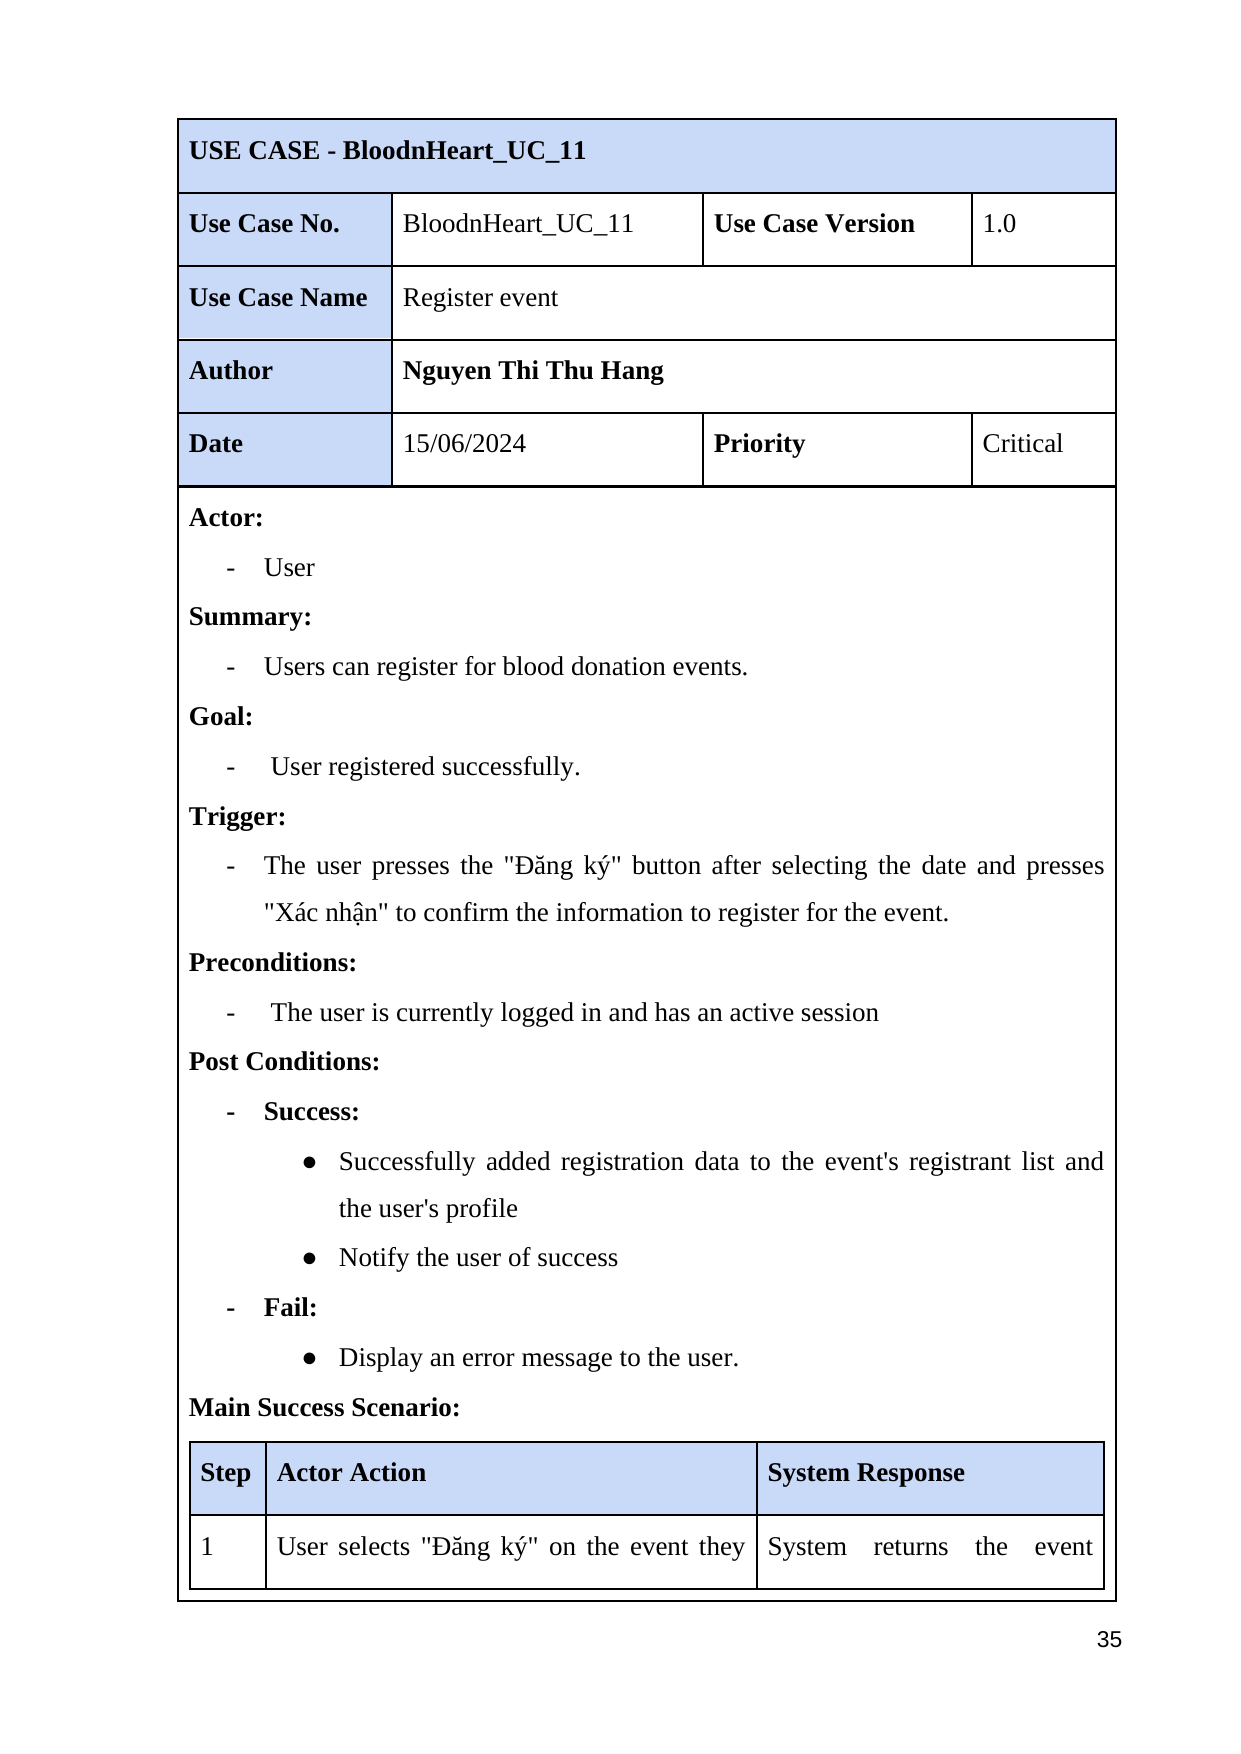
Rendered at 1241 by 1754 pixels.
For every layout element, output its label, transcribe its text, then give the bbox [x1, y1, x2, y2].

table_cell Critical [973, 414, 1115, 485]
table_cell 1.0 [973, 194, 1115, 265]
table_cell Use Case Name [179, 267, 391, 338]
table_cell Priority [704, 414, 971, 485]
table_cell Nguyen Thi Thu Hang [393, 341, 1115, 412]
table_cell BloodnHeart_UC_11 [393, 194, 702, 265]
table_cell Date [179, 414, 391, 485]
table_cell 15/06/2024 [393, 414, 702, 485]
table_header USE CASE - BloodnHeart_UC_11 [179, 120, 1115, 192]
table_cell Register event [393, 267, 1115, 338]
table_cell Author [179, 341, 391, 412]
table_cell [179, 488, 1115, 1600]
table_cell Use Case Version [704, 194, 971, 265]
table_cell Use Case No. [179, 194, 391, 265]
